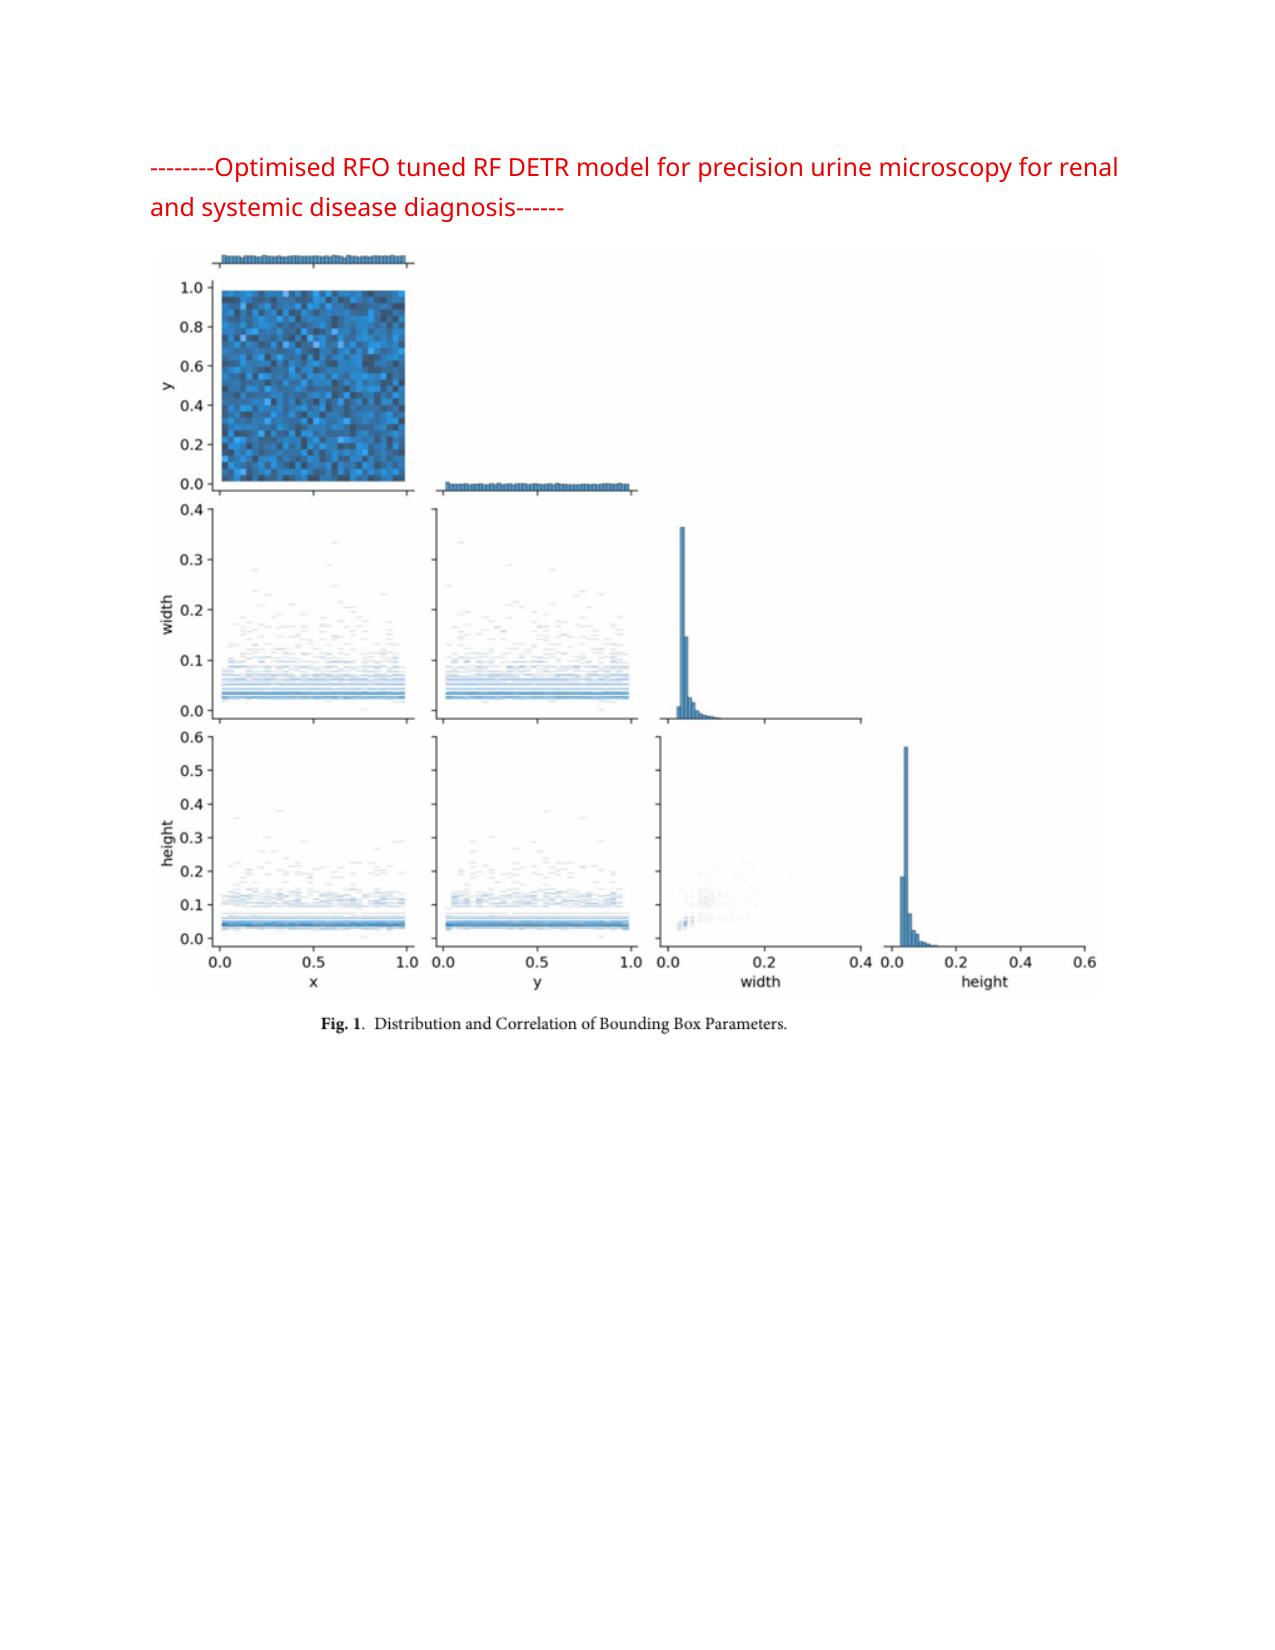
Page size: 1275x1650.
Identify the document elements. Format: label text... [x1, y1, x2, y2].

picture [150, 245, 1125, 1038]
text --------Optimised RFO tuned RF DETR model for precision urine microscopy for renal and systemic disease diagnosis------ [150, 150, 1125, 223]
